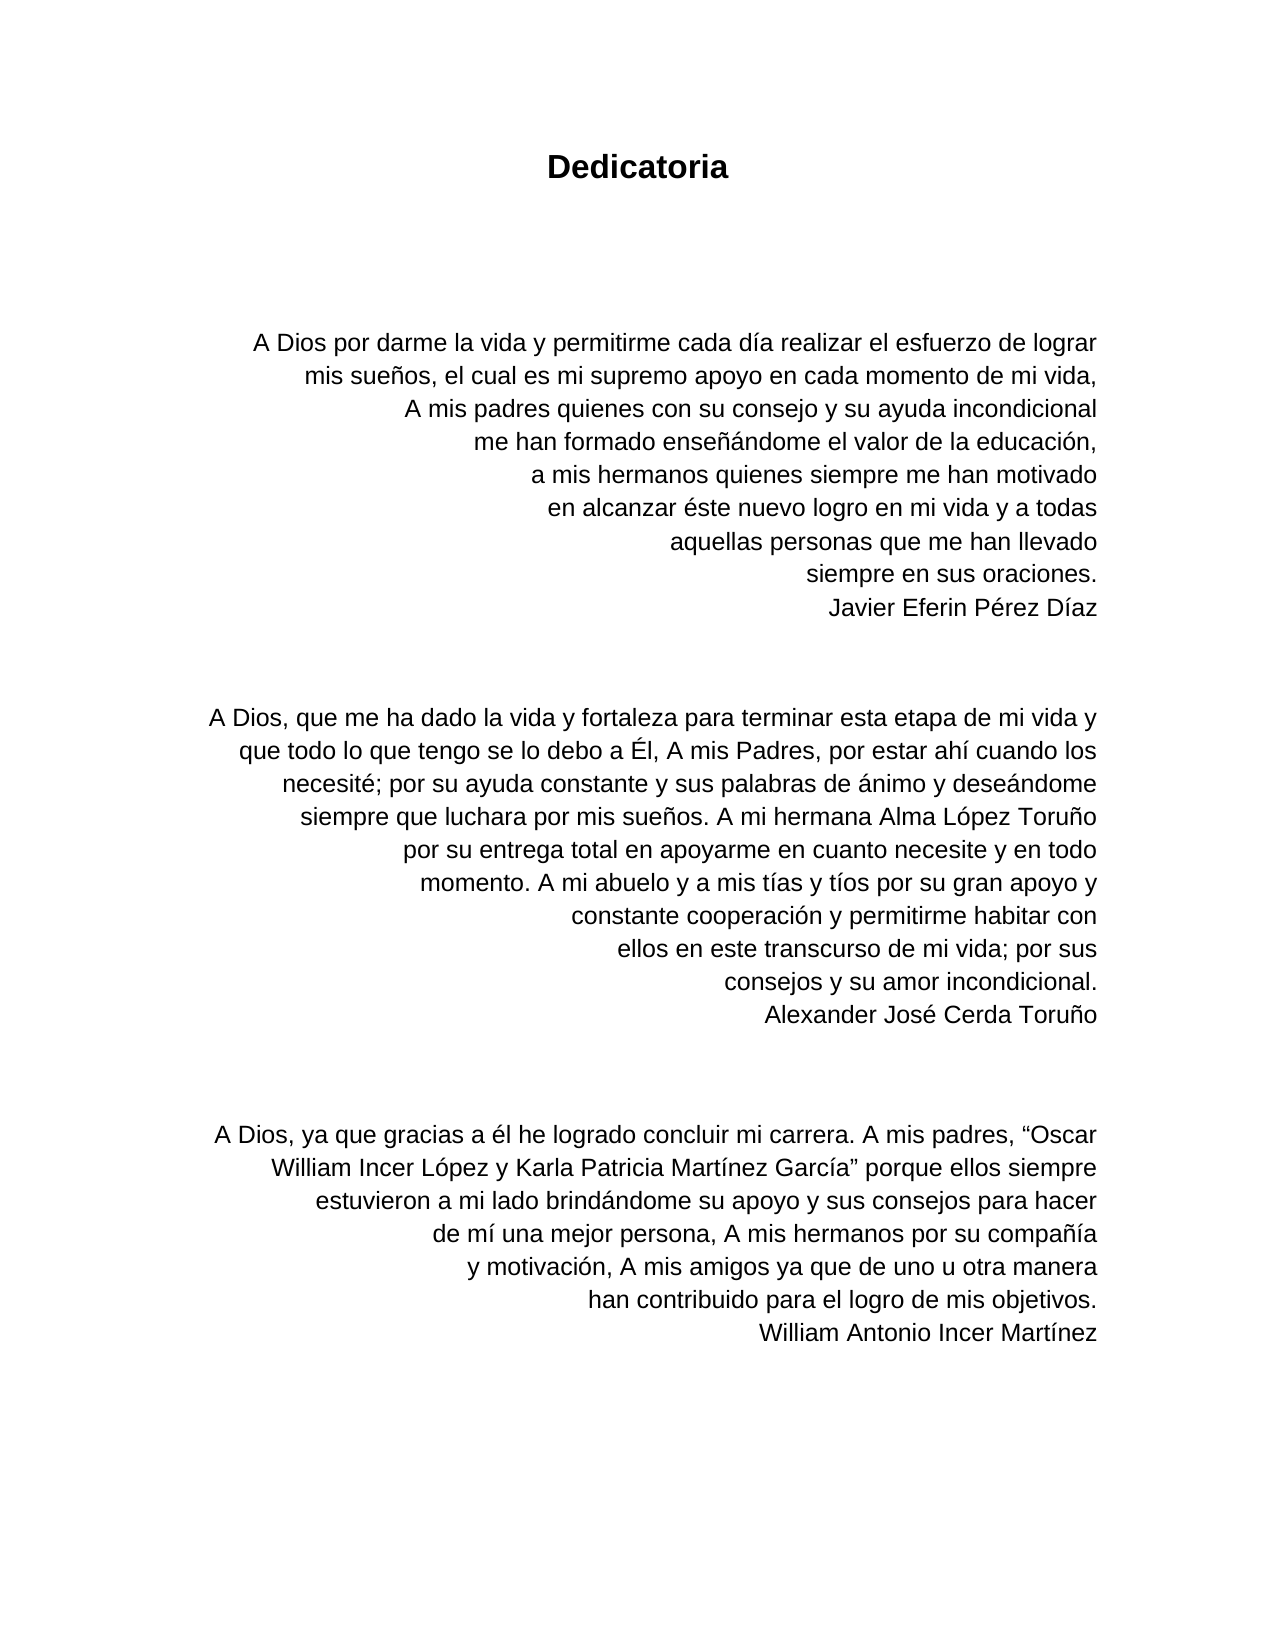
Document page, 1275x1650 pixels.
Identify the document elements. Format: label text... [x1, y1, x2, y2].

text A Dios, que me ha dado la vida y fortaleza para terminar esta etapa de mi vida y que todo lo que tengo se lo debo a Él, A mis Padres, por estar ahí cuando los necesité; por su ayuda constante y sus palabras de ánimo y deseándome siempre que luchara por mis sueños. A mi hermana Alma López Toruño por su entrega total en apoyarme en cuanto necesite y en todo momento. A mi abuelo y a mis tías y tíos por su gran apoyo y constante cooperación y permitirme habitar con ellos en este transcurso de mi vida; por sus consejos y su amor incondicional. Alexander José Cerda Toruño [177, 703, 1098, 1029]
text A Dios por darme la vida y permitirme cada día realizar el esfuerzo de lograr mis sueños, el cual es mi supremo apoyo en cada momento de mi vida, A mis padres quienes con su consejo y su ayuda incondicional me han formado enseñándome el valor de la educación, a mis hermanos quienes siempre me han motivado en alcanzar éste nuevo logro en mi vida y a todas aquellas personas que me han llevado siempre en sus oraciones. Javier Eferin Pérez Díaz [177, 328, 1098, 621]
text Dedicatoria [177, 148, 1098, 186]
text A Dios, ya que gracias a él he logrado concluir mi carrera. A mis padres, “Oscar William Incer López y Karla Patricia Martínez García” porque ellos siempre estuvieron a mi lado brindándome su apoyo y sus consejos para hacer de mí una mejor persona, A mis hermanos por su compañía y motivación, A mis amigos ya que de uno u otra manera han contribuido para el logro de mis objetivos. William Antonio Incer Martínez [177, 1054, 1098, 1347]
